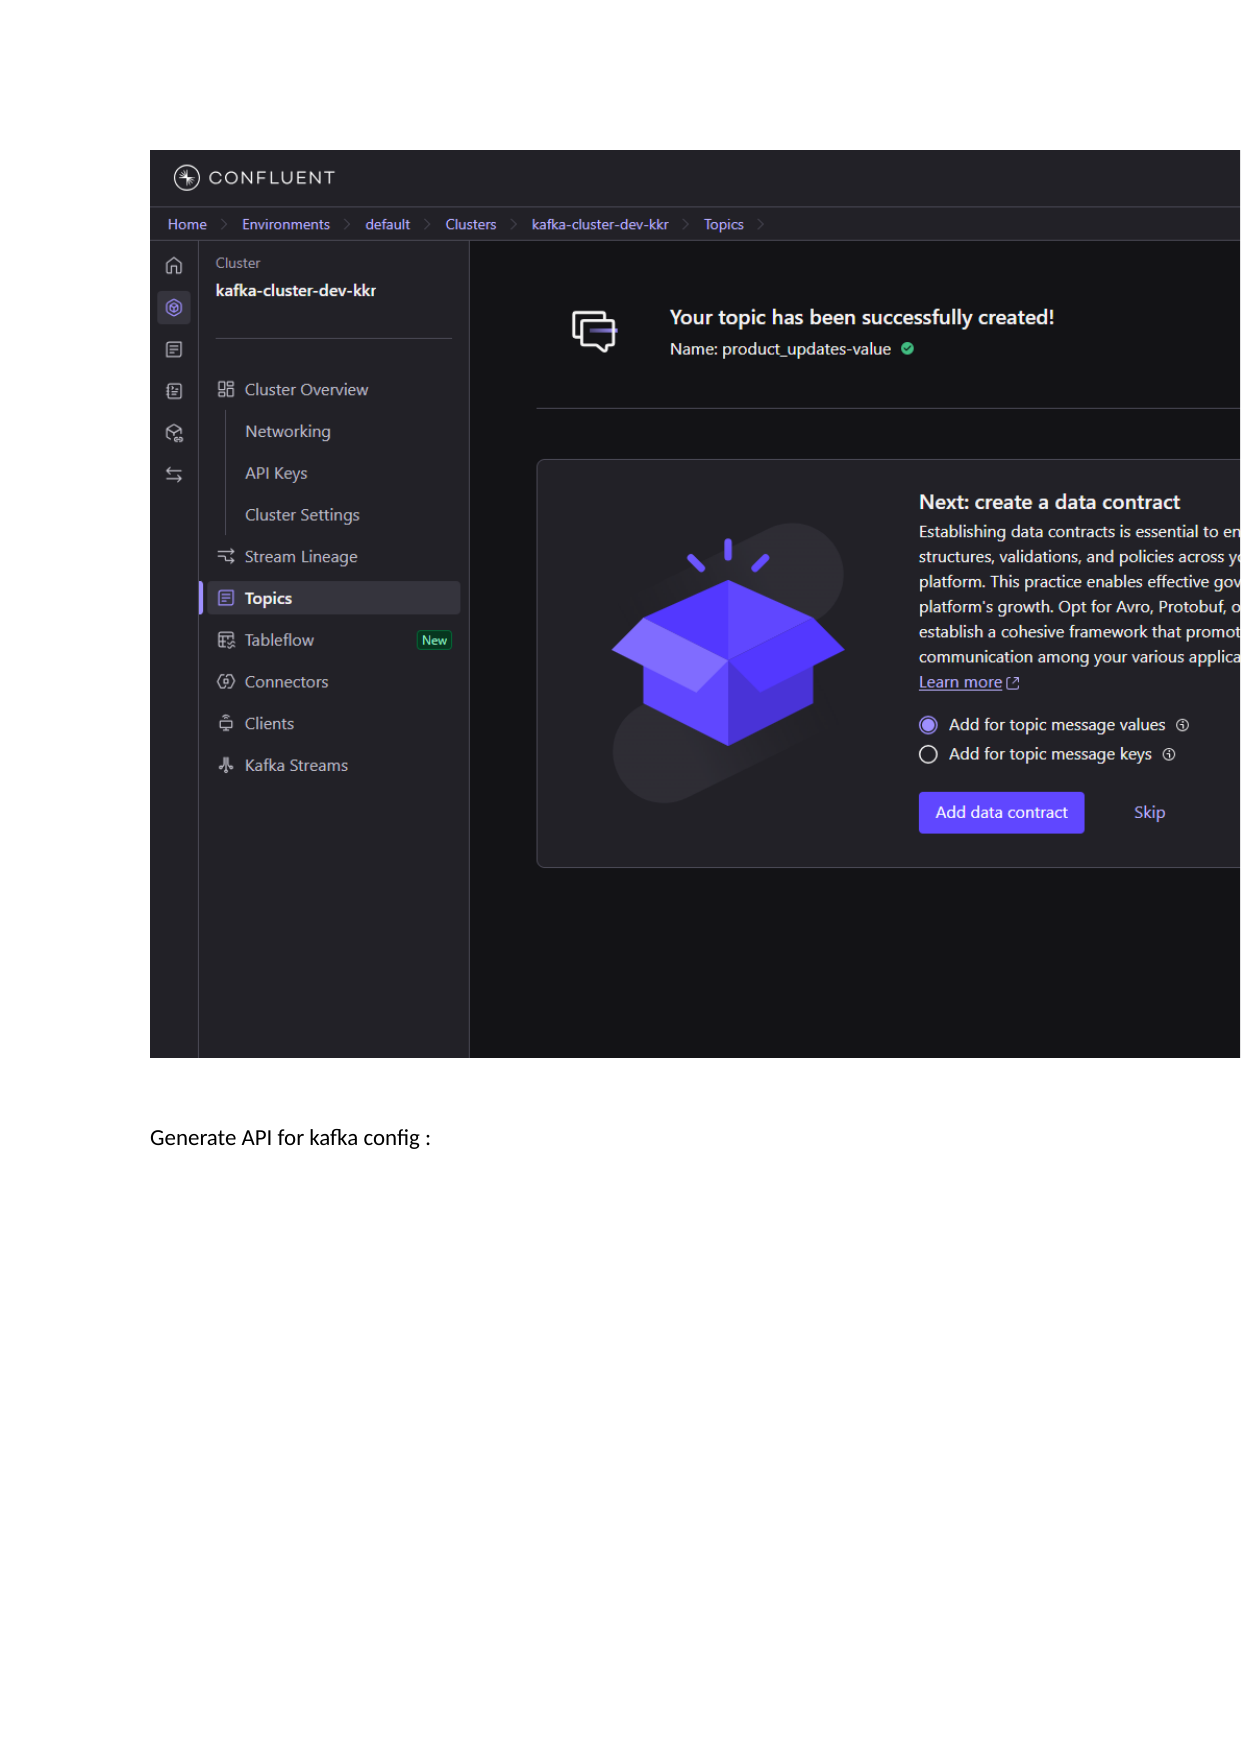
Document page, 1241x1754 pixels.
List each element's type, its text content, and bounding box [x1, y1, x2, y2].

picture [150, 150, 1241, 1058]
text Generate API for kafka config : [150, 1123, 1090, 1151]
